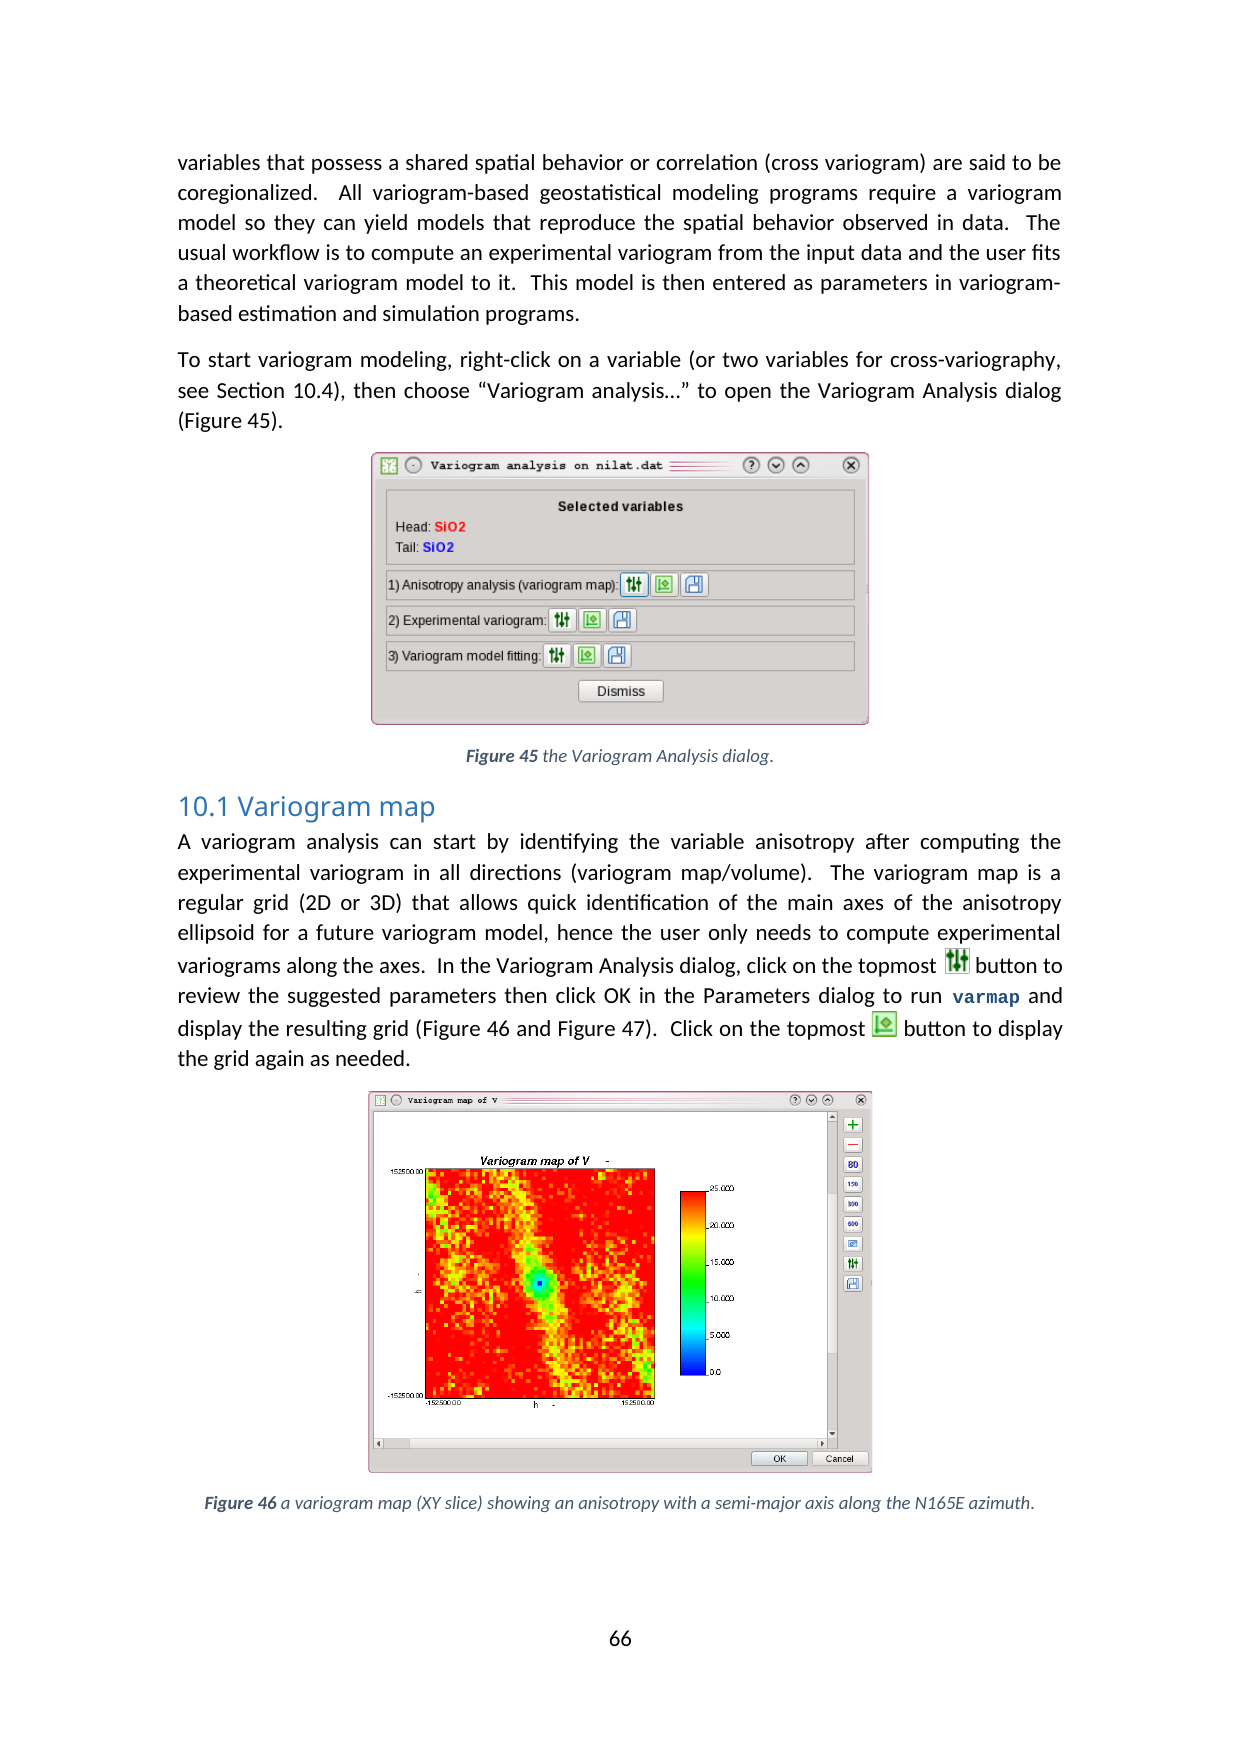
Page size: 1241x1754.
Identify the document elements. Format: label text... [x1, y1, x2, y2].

text Figure 45 the Variogram Analysis dialog. [177, 744, 1063, 767]
picture [368, 1091, 873, 1473]
picture [871, 1011, 898, 1037]
text A variogram analysis can start by identifying the variable anisotropy after computing the experimental variogram in all directions (variogram map/volume). The variogram map is a regular grid (2D or 3D) that allows quick identification of the main axes of the anisotropy ellipsoid for a future variogram model, hence the user only needs to compute experimental variograms along the axes. In the Variogram Analysis dialog, click on the topmost button to review the suggested parameters then click OK in the Parameters dialog to run varmap and display the resulting grid (Figure 42 and Figure 43). Click on the topmost button to display the grid again as needed. [177, 827, 1063, 1072]
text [177, 148, 1063, 327]
text Figure 46 a variogram map (XY slice) showing an anisotropy with a semi-major axis along the N165E azimuth. [177, 1491, 1063, 1514]
text To start variogram modeling, right-click on a variable (or two variables for cross-variography, see Section 10.4), then choose “Variogram analysis…” to open the Variogram Analysis dialog (Figure 41). [177, 346, 1063, 434]
picture [371, 452, 870, 725]
picture [946, 949, 969, 973]
subtitle Variogram map [177, 788, 1063, 824]
